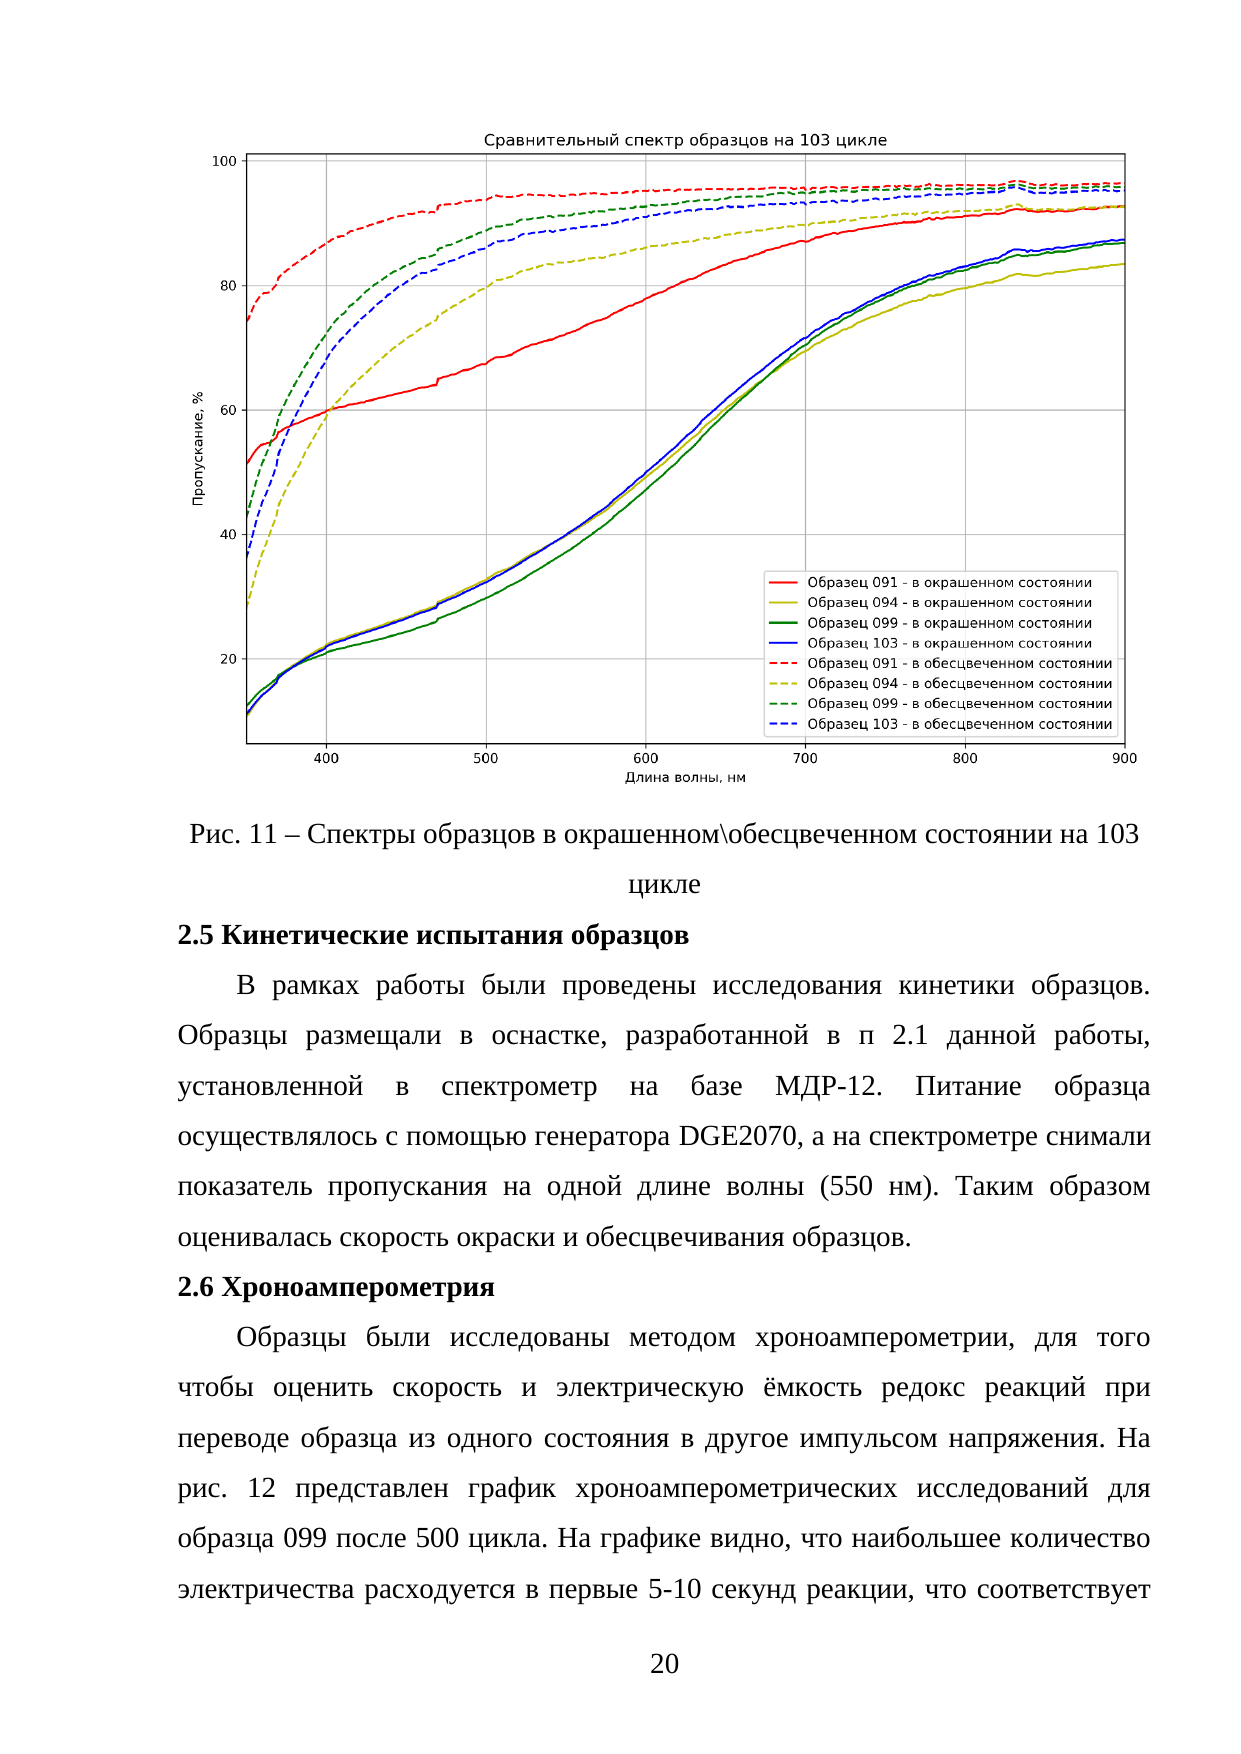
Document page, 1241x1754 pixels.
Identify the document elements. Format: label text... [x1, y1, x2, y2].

text Рис. 11 – Спектры образцов в окрашенном\обесцвеченном состоянии на 103 цикле [177, 816, 1152, 900]
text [177, 1319, 1152, 1604]
subtitle 2.5 Кинетические испытания образцов [177, 917, 1152, 950]
picture [177, 118, 1152, 800]
text В рамках работы были проведены исследования кинетики образцов. Образцы размещали в оснастке, разработанной в п 2.1 данной работы, установленной в спектрометр на базе МДР-12. Питание образца осуществлялось с помощью генератора DGE2070, а на спектрометре снимали показатель пропускания на одной длине волны (550 нм). Таким образом оценивалась скорость окраски и обесцвечивания образцов. [177, 967, 1152, 1252]
subtitle 2.6 Хроноамперометрия [177, 1269, 1152, 1302]
